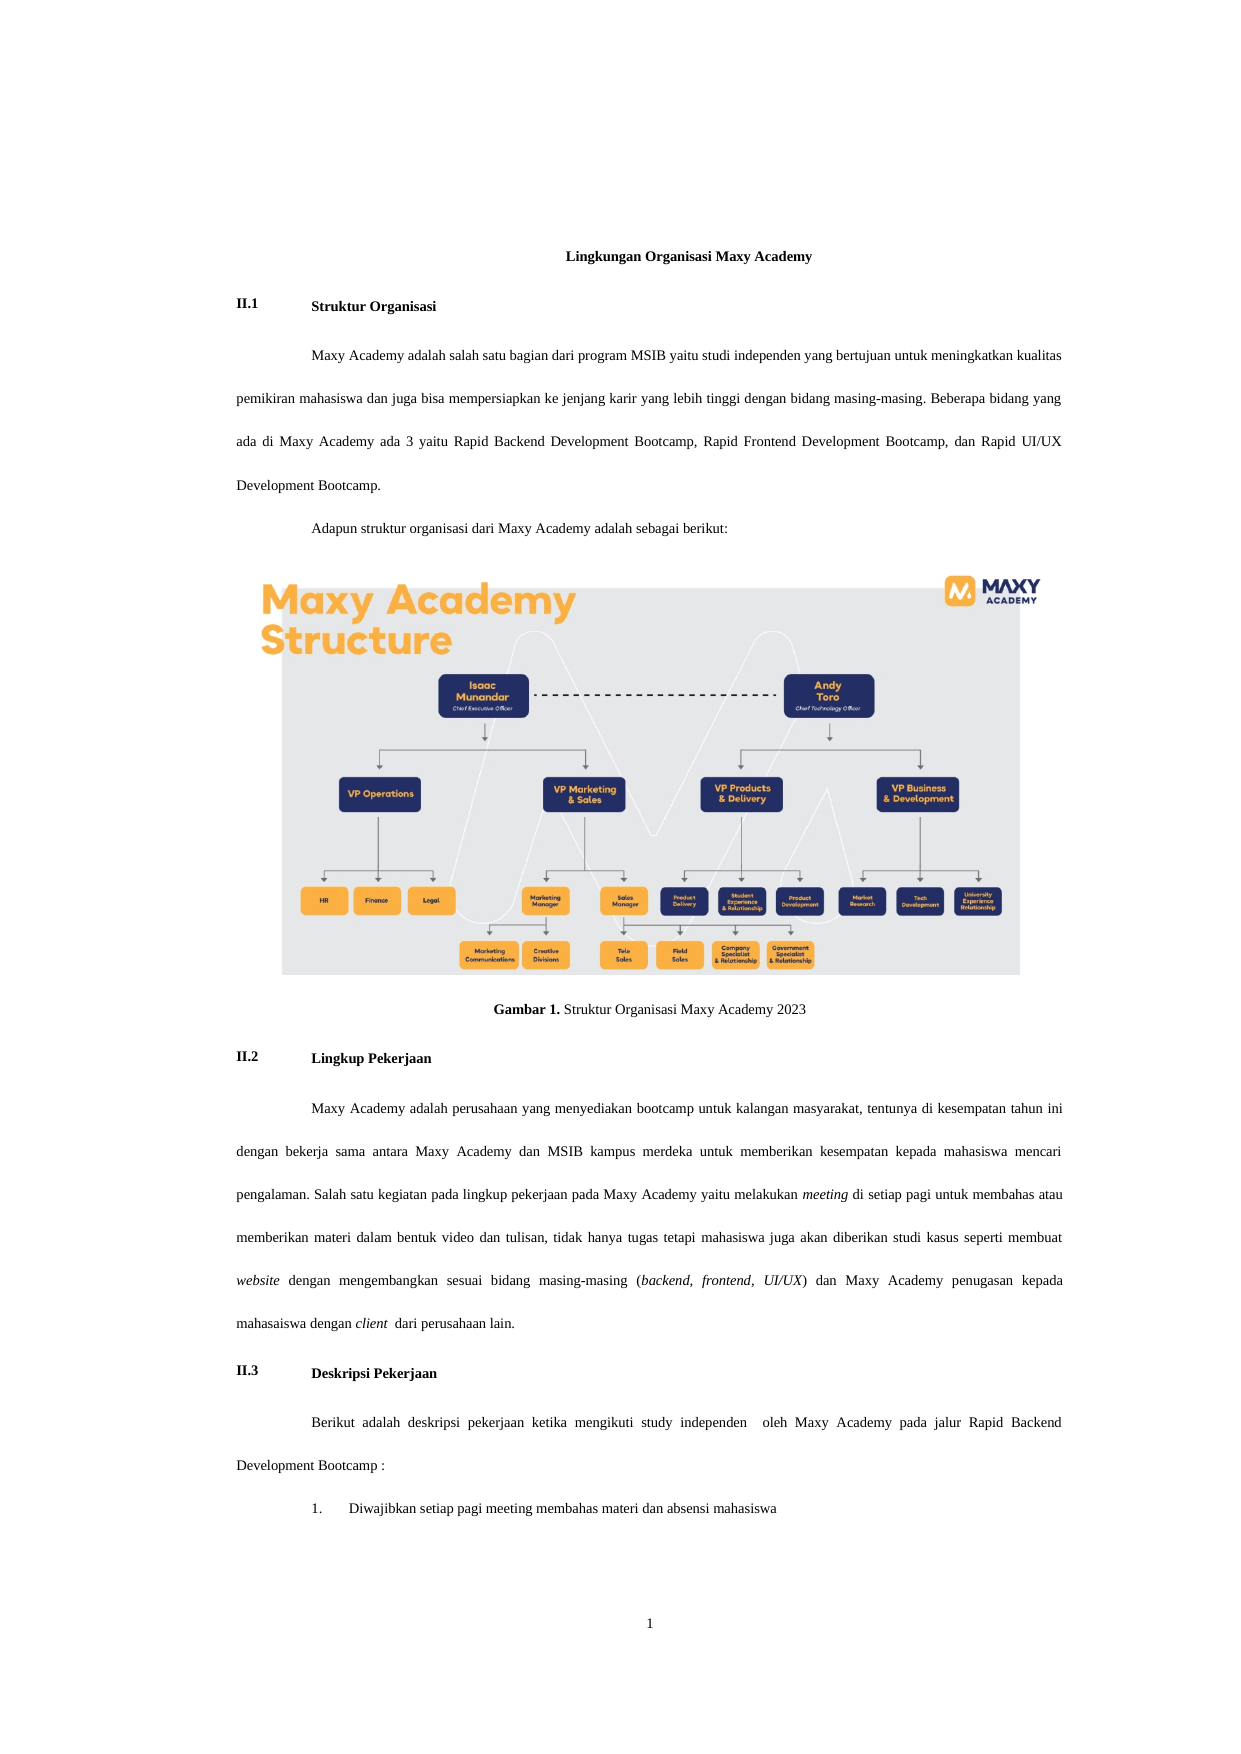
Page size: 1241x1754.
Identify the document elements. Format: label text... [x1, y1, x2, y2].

list Diwajibkan setiap pagi meeting membahas materi dan absensi mahasiswa [311, 1488, 1063, 1517]
text Maxy Academy adalah perusahaan yang menyediakan bootcamp untuk kalangan masyarakat, tentunya di kesempatan tahun ini dengan bekerja sama antara Maxy Academy dan MSIB kampus merdeka untuk memberikan kesempatan kepada mahasiswa mencari pengalaman. Salah satu kegiatan pada lingkup pekerjaan pada Maxy Academy yaitu melakukan meeting di setiap pagi untuk membahas atau memberikan materi dalam bentuk video dan tulisan, tidak hanya tugas tetapi mahasiswa juga akan diberikan studi kasus seperti membuat website dengan mengembangkan sesuai bidang masing-masing (backend, frontend, UI/UX) dan Maxy Academy penugasan kepada mahasaiswa dengan client dari perusahaan lain. [236, 1087, 1063, 1332]
text Gambar 1. Struktur Organisasi Maxy Academy 2023 [236, 989, 1063, 1017]
subtitle Deskripsi Pekerjaan [236, 1352, 1063, 1381]
text Maxy Academy adalah salah satu bagian dari program MSIB yaitu studi independen yang bertujuan untuk meningkatkan kualitas pemikiran mahasiswa dan juga bisa mempersiapkan ke jenjang karir yang lebih tinggi dengan bidang masing-masing. Beberapa bidang yang ada di Maxy Academy ada 3 yaitu Rapid Backend Development Bootcamp, Rapid Frontend Development Bootcamp, dan Rapid UI/UX Development Bootcamp. [236, 335, 1063, 493]
text Adapun struktur organisasi dari Maxy Academy adalah sebagai berikut: [236, 507, 1063, 536]
picture [257, 550, 1043, 975]
subtitle Lingkungan Organisasi Maxy Academy [236, 236, 1063, 265]
text Berikut adalah deskripsi pekerjaan ketika mengikuti study independen oleh Maxy Academy pada jalur Rapid Backend Development Bootcamp : [236, 1402, 1063, 1474]
subtitle Struktur Organisasi [236, 286, 1063, 314]
subtitle Lingkup Pekerjaan [236, 1038, 1063, 1067]
